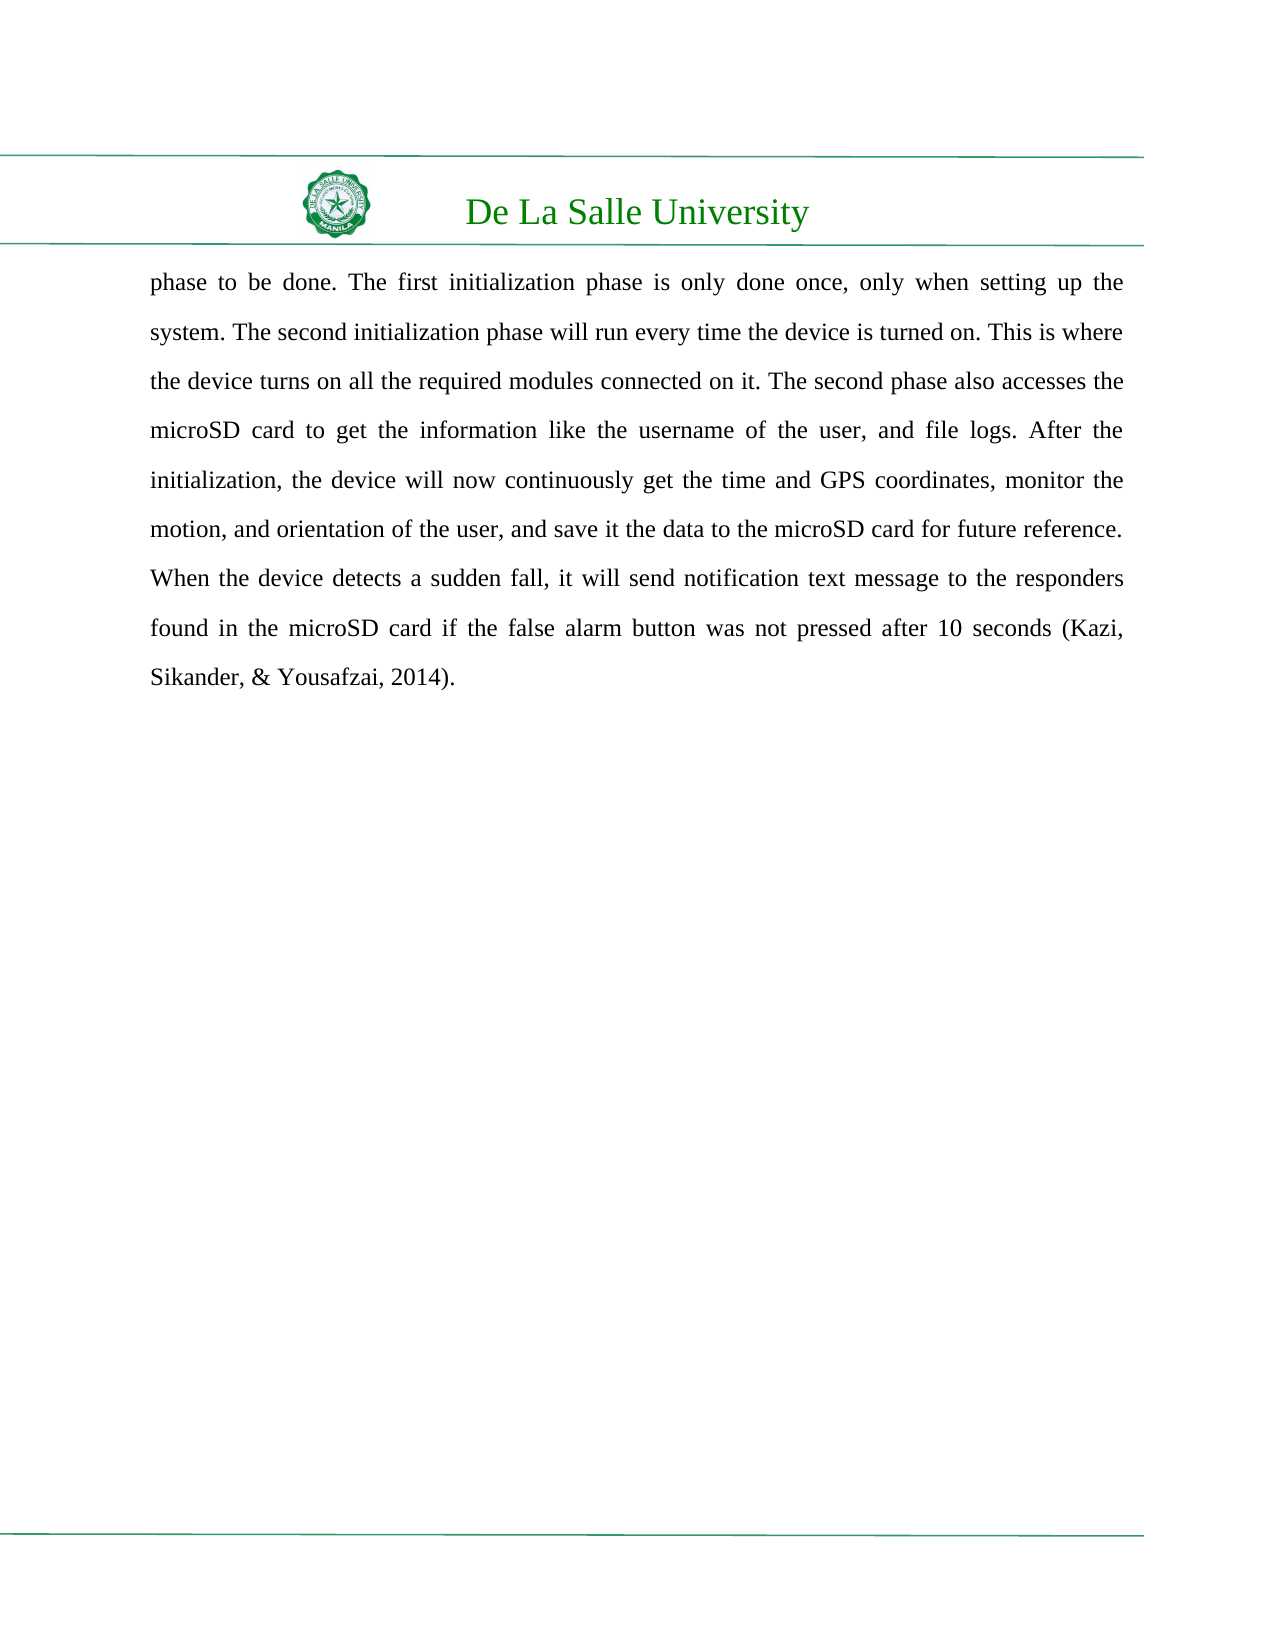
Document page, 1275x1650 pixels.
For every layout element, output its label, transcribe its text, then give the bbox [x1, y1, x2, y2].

picture [301, 166, 374, 236]
